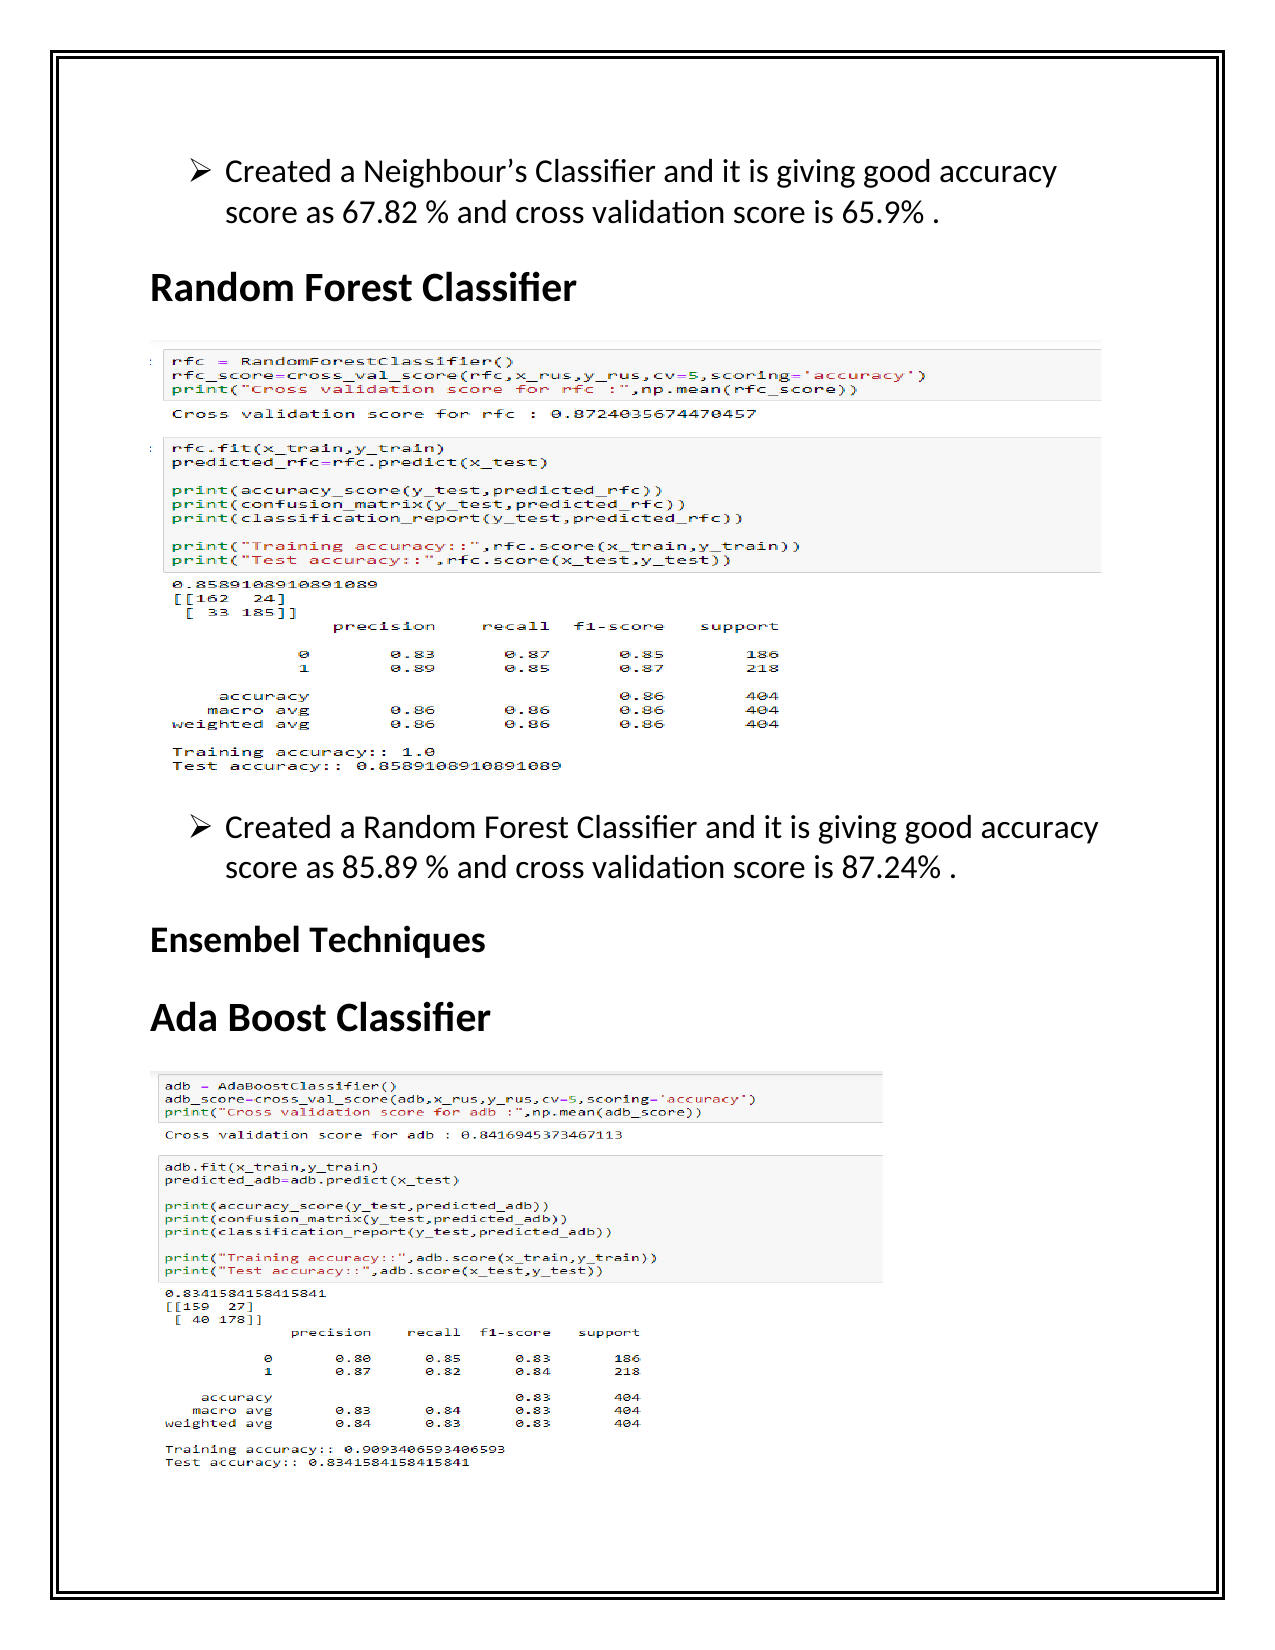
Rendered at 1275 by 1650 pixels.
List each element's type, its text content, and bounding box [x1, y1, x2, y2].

text Random Forest Classifier [150, 261, 1125, 311]
list Created a Neighbour’s Classifier and it is giving good accuracy score as 67.82 % and cross validation score is 65.9% . [187, 150, 1125, 231]
picture [150, 340, 1102, 777]
list Created a Random Forest Classifier and it is giving good accuracy score as 85.89 % and cross validation score is 87.24% . [187, 806, 1125, 887]
text Ensembel Techniques [150, 916, 1125, 962]
text Ada Boost Classifier [150, 991, 1125, 1042]
picture [150, 1071, 883, 1473]
